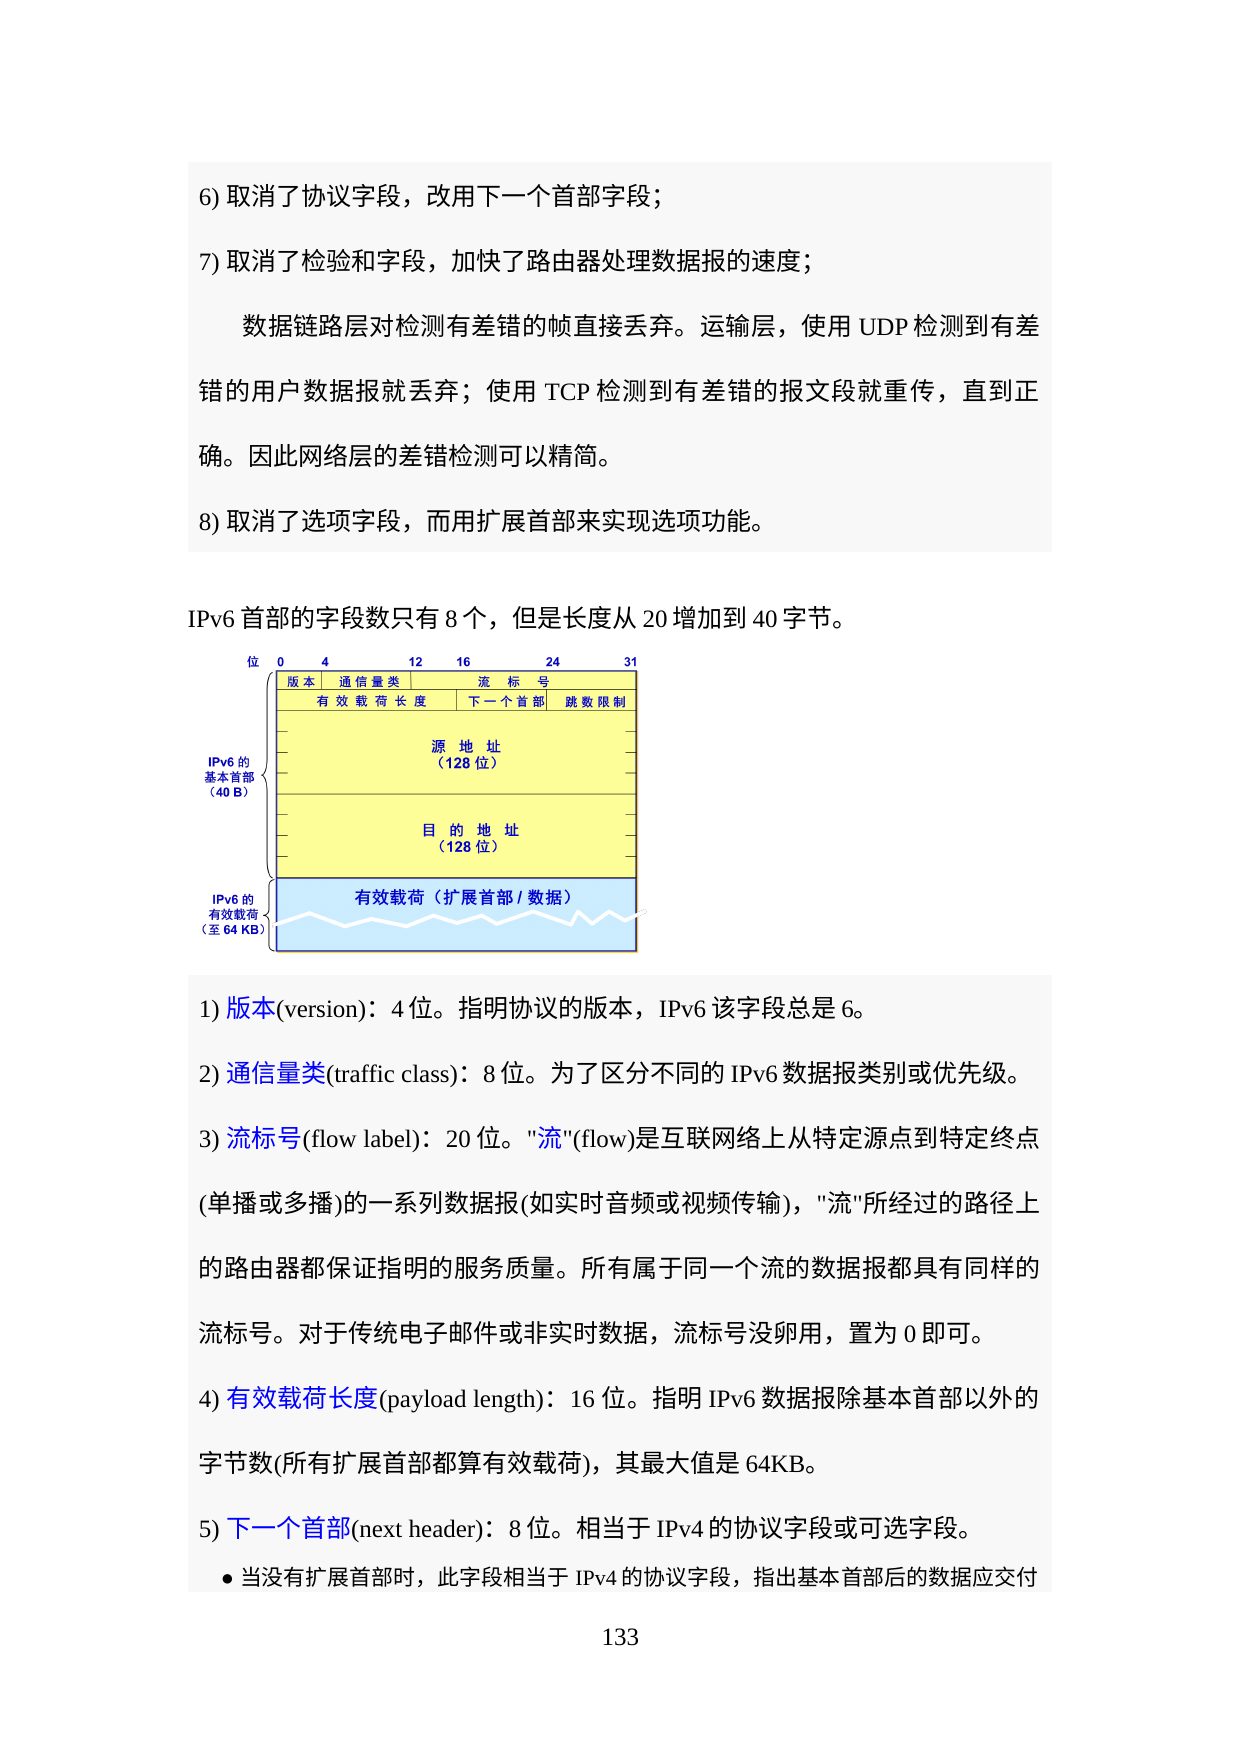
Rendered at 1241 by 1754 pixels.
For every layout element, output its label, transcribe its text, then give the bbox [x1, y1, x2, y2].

text IPv6首部的字段数只有8个，但是长度从20增加到40字节。 [187, 584, 1053, 649]
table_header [188, 975, 1052, 1592]
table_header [188, 162, 1052, 552]
picture [187, 649, 647, 953]
